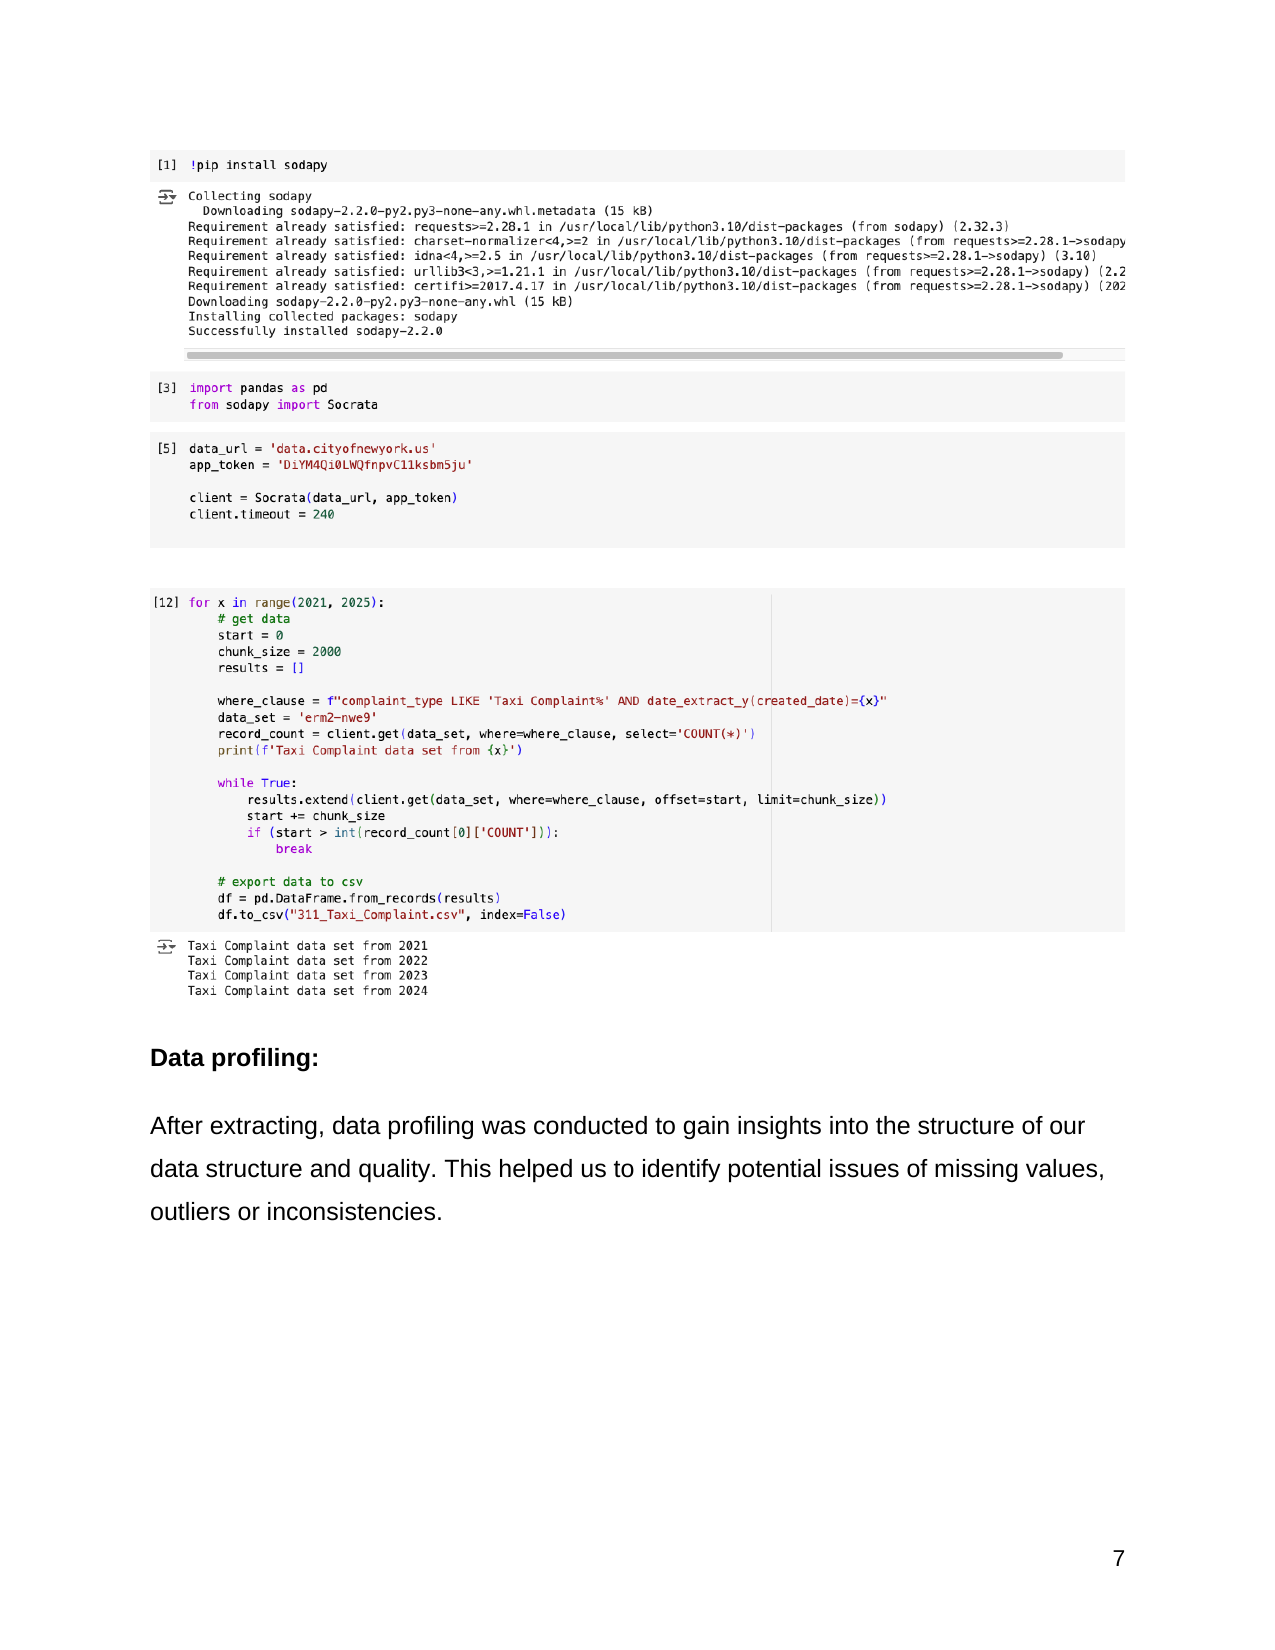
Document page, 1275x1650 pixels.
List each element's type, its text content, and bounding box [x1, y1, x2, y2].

text Data profiling: [150, 1043, 1125, 1072]
picture [150, 150, 1125, 550]
picture [150, 588, 1125, 1005]
text After extracting, data profiling was conducted to gain insights into the structure of our data structure and quality. This helped us to identify potential issues of missing values, outliers or inconsistencies. [150, 1111, 1125, 1226]
